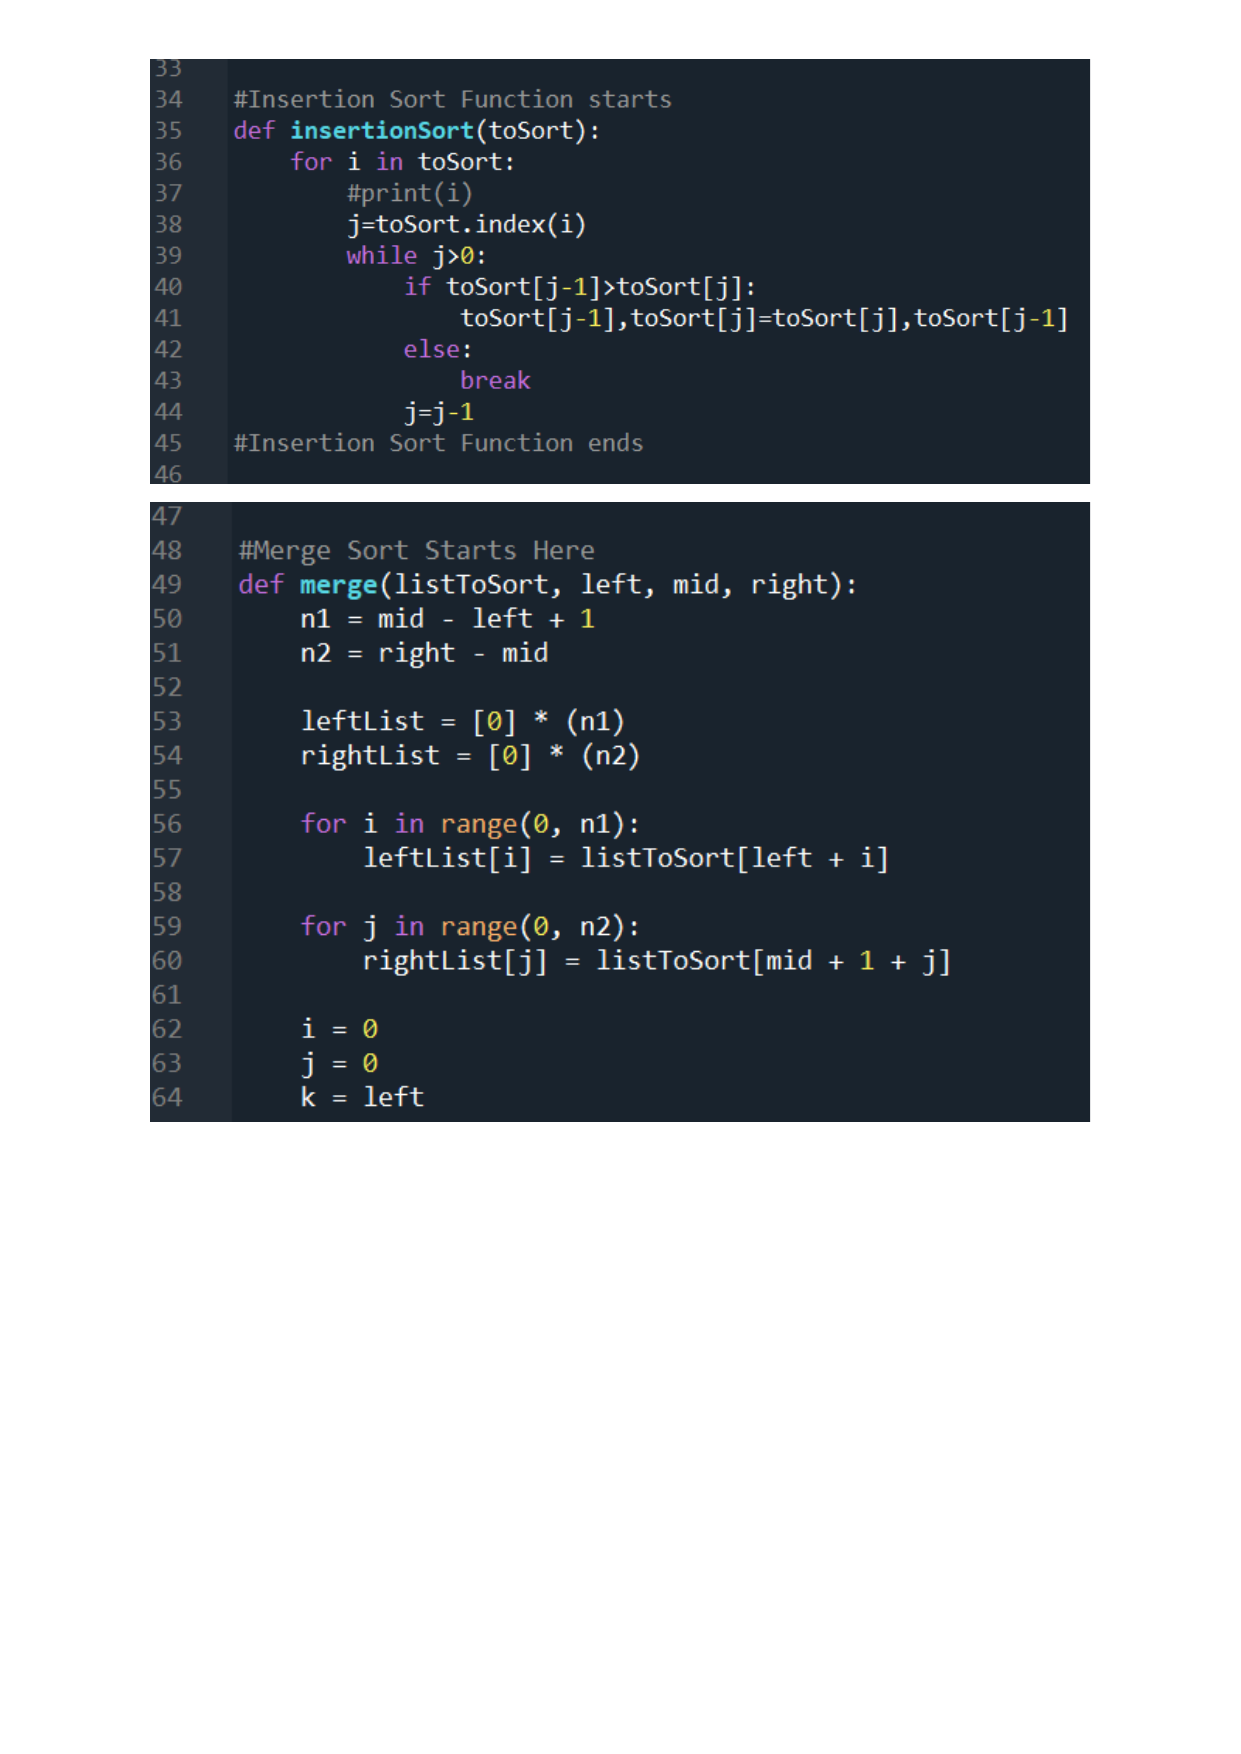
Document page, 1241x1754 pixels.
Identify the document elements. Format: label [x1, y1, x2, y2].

picture [150, 59, 1091, 484]
picture [150, 502, 1091, 1122]
